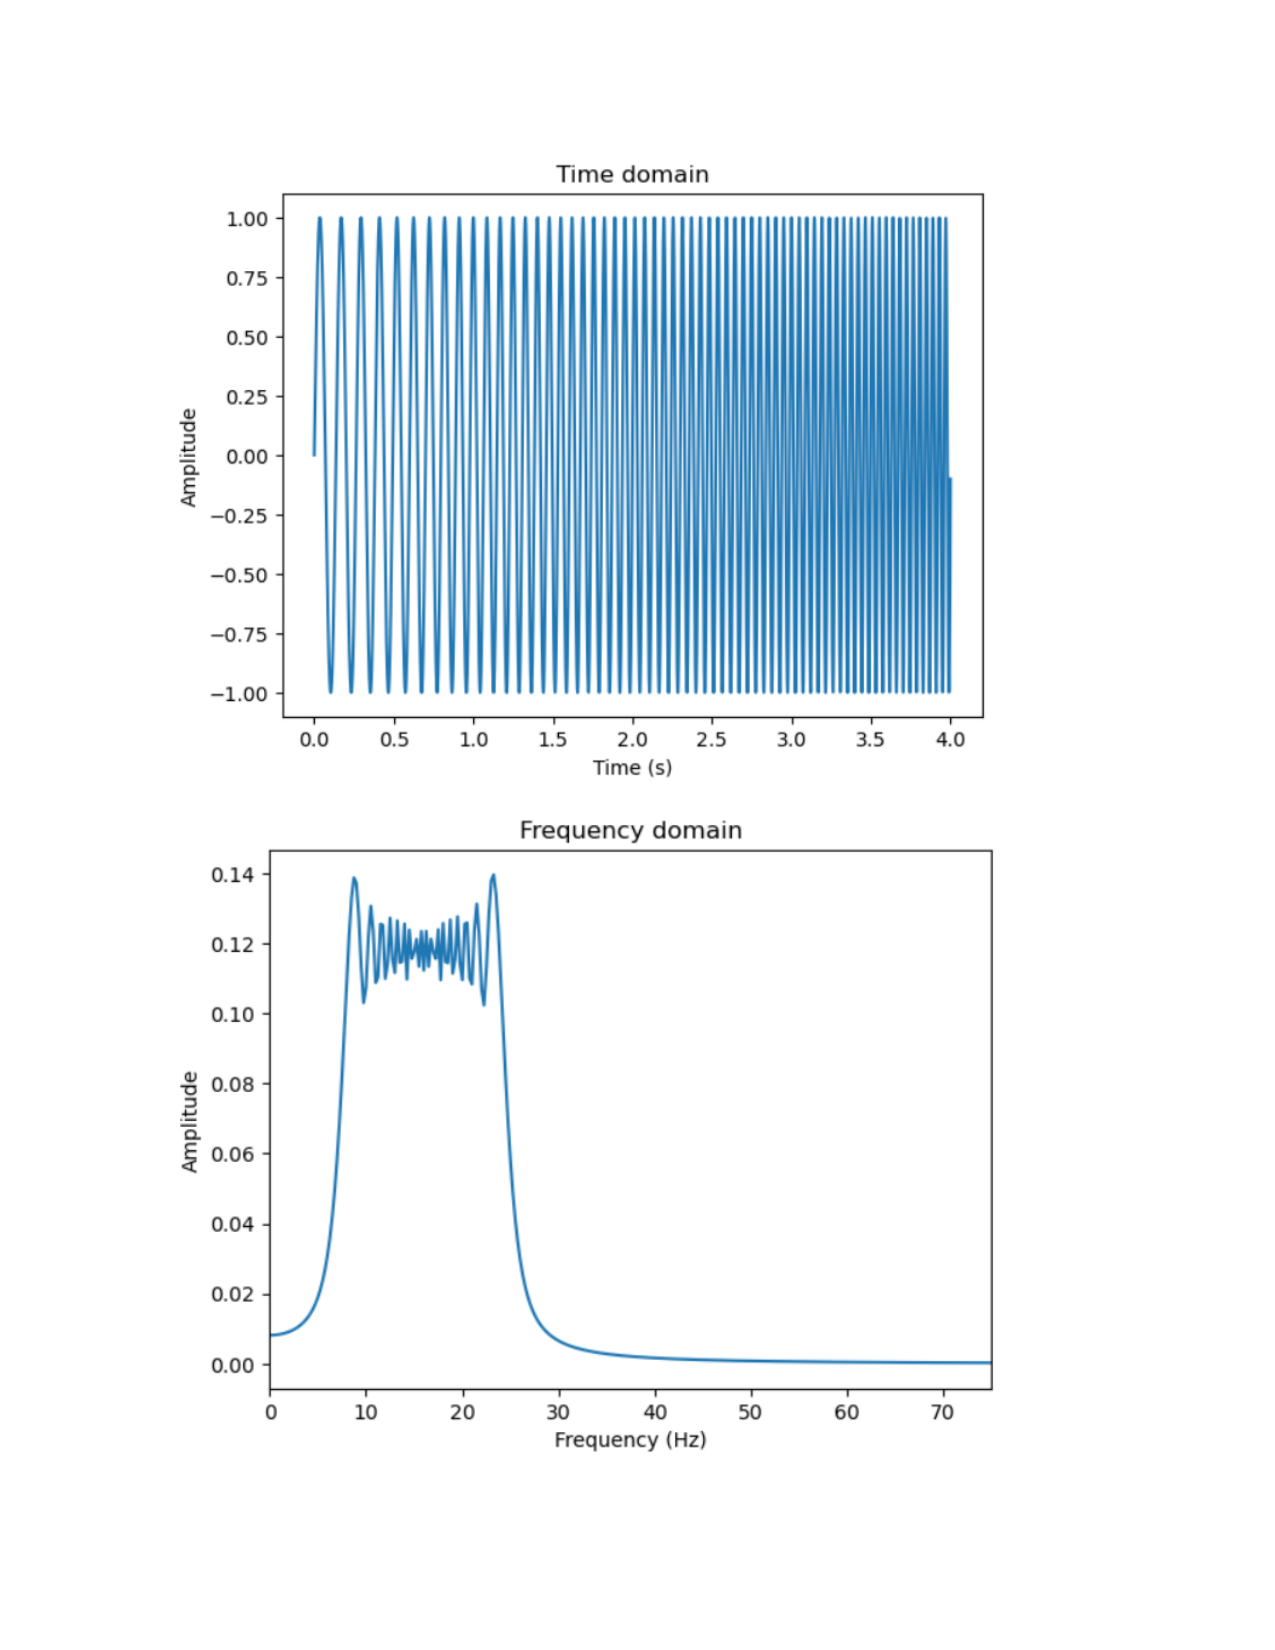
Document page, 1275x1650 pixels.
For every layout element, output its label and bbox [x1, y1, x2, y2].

picture [150, 796, 1064, 1459]
picture [150, 150, 1063, 794]
